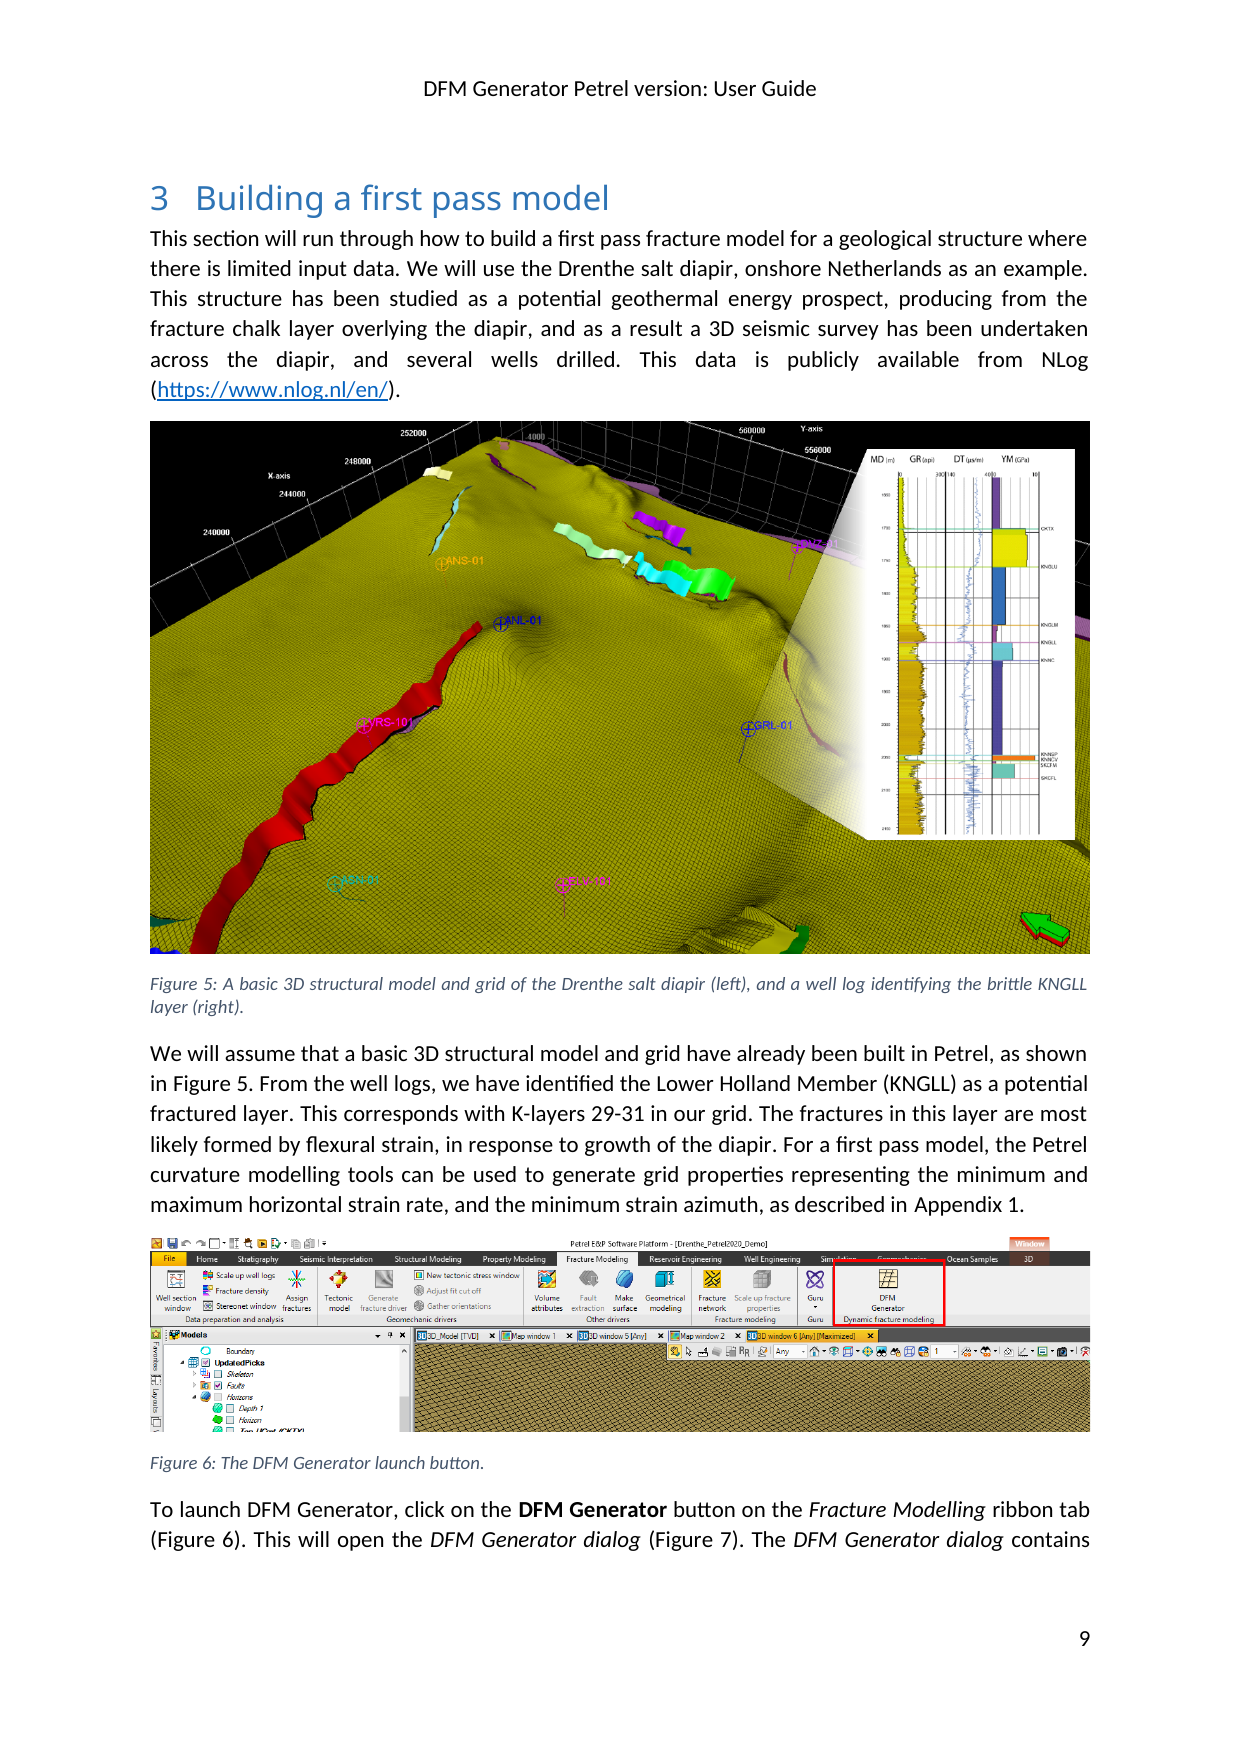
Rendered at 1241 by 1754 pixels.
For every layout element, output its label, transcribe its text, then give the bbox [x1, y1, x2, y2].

subtitle Building a first pass model [150, 175, 1090, 220]
text Figure 6: The DFM Generator launch button. [150, 1451, 1090, 1474]
picture [150, 1237, 1091, 1432]
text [150, 1495, 1090, 1553]
text This section will run through how to build a first pass fracture model for a geological structure where there is limited input data. We will use the Drenthe salt diapir, onshore Netherlands as an example. This structure has been studied as a potential geothermal energy prospect, producing from the fracture chalk layer overlying the diapir, and as a result a 3D seismic survey has been undertaken across the diapir, and several wells drilled. This data is publicly available from NLog (https://www.nlog.nl/en/). [150, 224, 1090, 403]
text Figure 5: A basic 3D structural model and grid of the Drenthe salt diapir (left), and a well log identifying the brittle KNGLL layer (right). [150, 972, 1090, 1018]
text We will assume that a basic 3D structural model and grid have already been built in Petrel, as shown in Figure 5. From the well logs, we have identified the Lower Holland Member (KNGLL) as a potential fractured layer. This corresponds with K-layers 29-31 in our grid. The fractures in this layer are most likely formed by flexural strain, in response to growth of the diapir. For a first pass model, the Petrel curvature modelling tools can be used to generate grid properties representing the minimum and maximum horizontal strain rate, and the minimum strain azimuth, as described in Appendix 1. [150, 1039, 1090, 1218]
picture [150, 421, 1090, 954]
